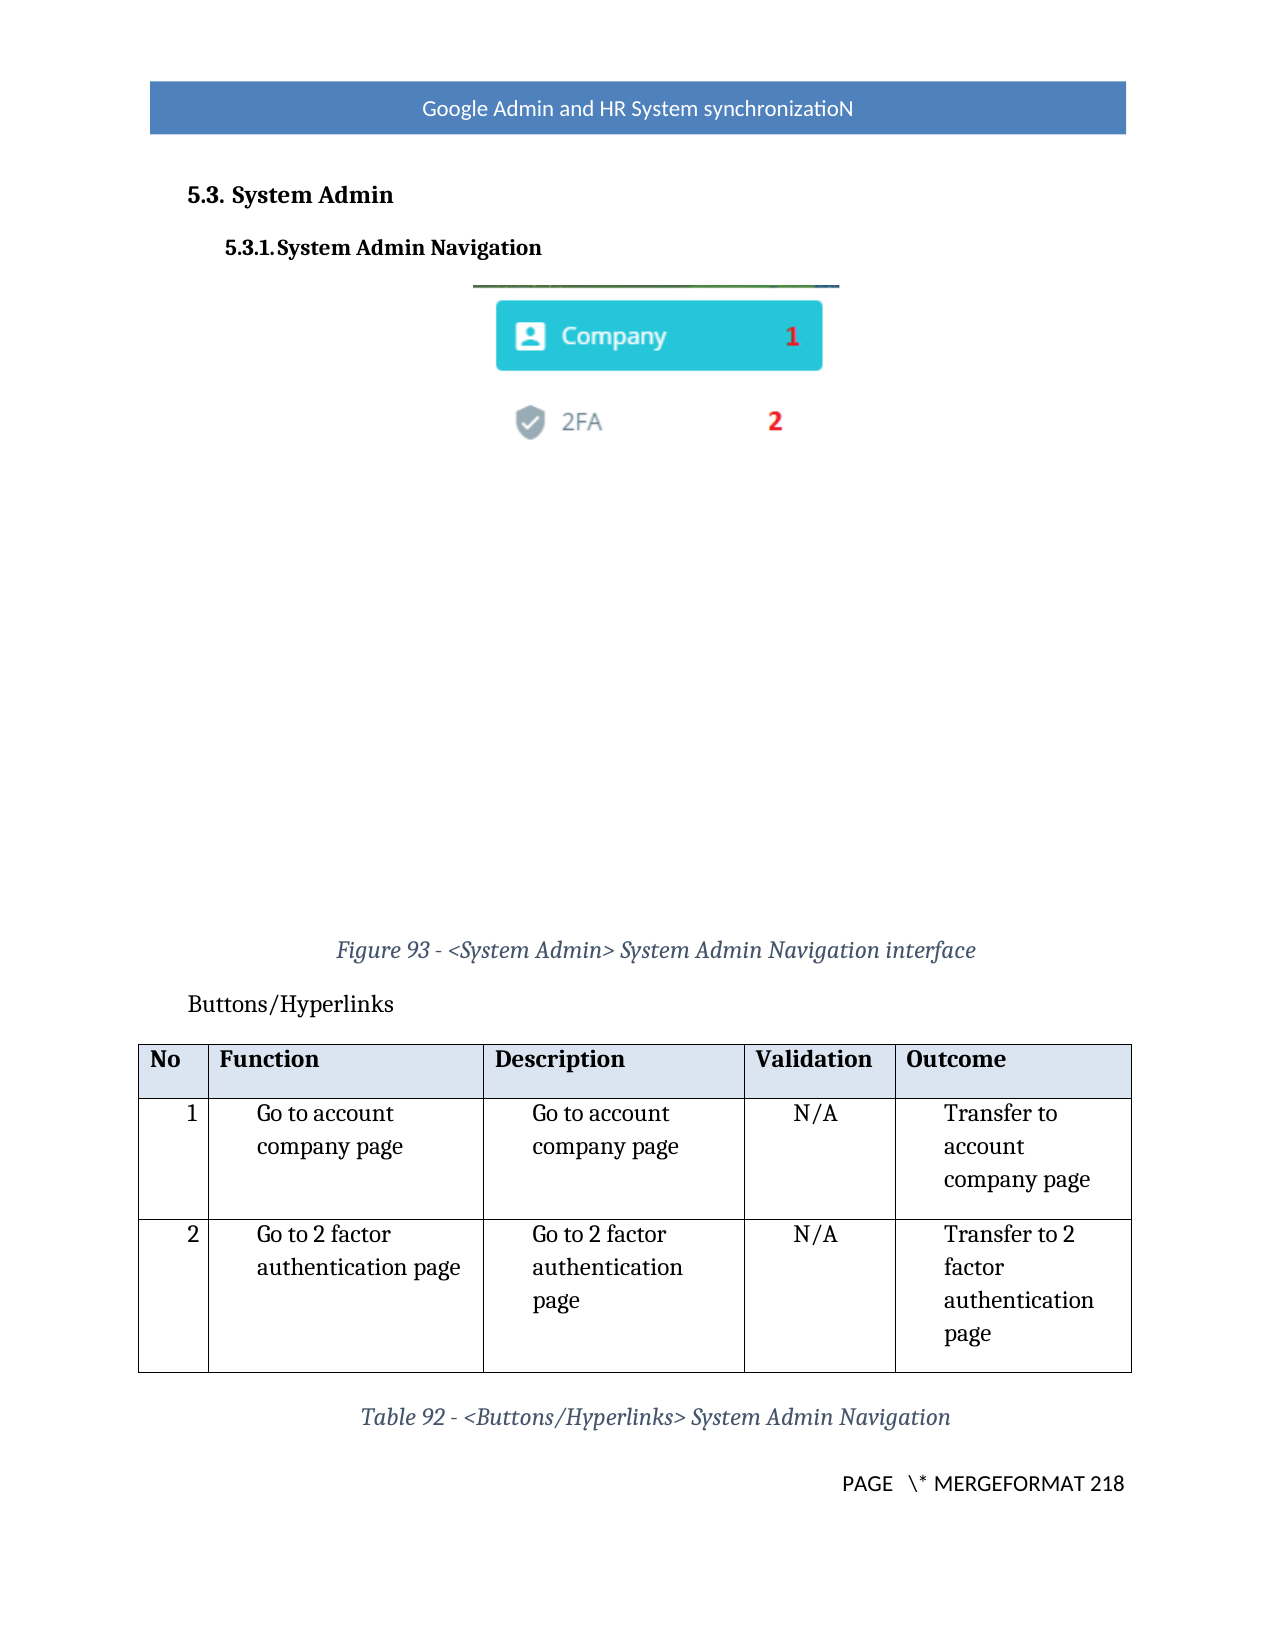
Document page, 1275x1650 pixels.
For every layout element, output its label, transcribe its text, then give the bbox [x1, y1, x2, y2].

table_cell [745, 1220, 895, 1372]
text Table 92 - <Buttons/Hyperlinks> System Admin Navigation [187, 1402, 1125, 1431]
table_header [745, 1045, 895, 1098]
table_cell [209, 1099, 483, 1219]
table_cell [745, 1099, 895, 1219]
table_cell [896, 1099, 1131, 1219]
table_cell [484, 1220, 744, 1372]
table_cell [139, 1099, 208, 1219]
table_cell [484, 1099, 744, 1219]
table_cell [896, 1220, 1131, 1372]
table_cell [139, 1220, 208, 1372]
text Figure 93 - <System Admin> System Admin Navigation interface [187, 936, 1125, 965]
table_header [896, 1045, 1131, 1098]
picture [473, 285, 840, 903]
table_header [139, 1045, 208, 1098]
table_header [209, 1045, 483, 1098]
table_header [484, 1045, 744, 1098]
subtitle System Admin Navigation [225, 234, 1125, 261]
subtitle System Admin [187, 181, 1125, 209]
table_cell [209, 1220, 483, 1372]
text Buttons/Hyperlinks [187, 990, 1125, 1018]
